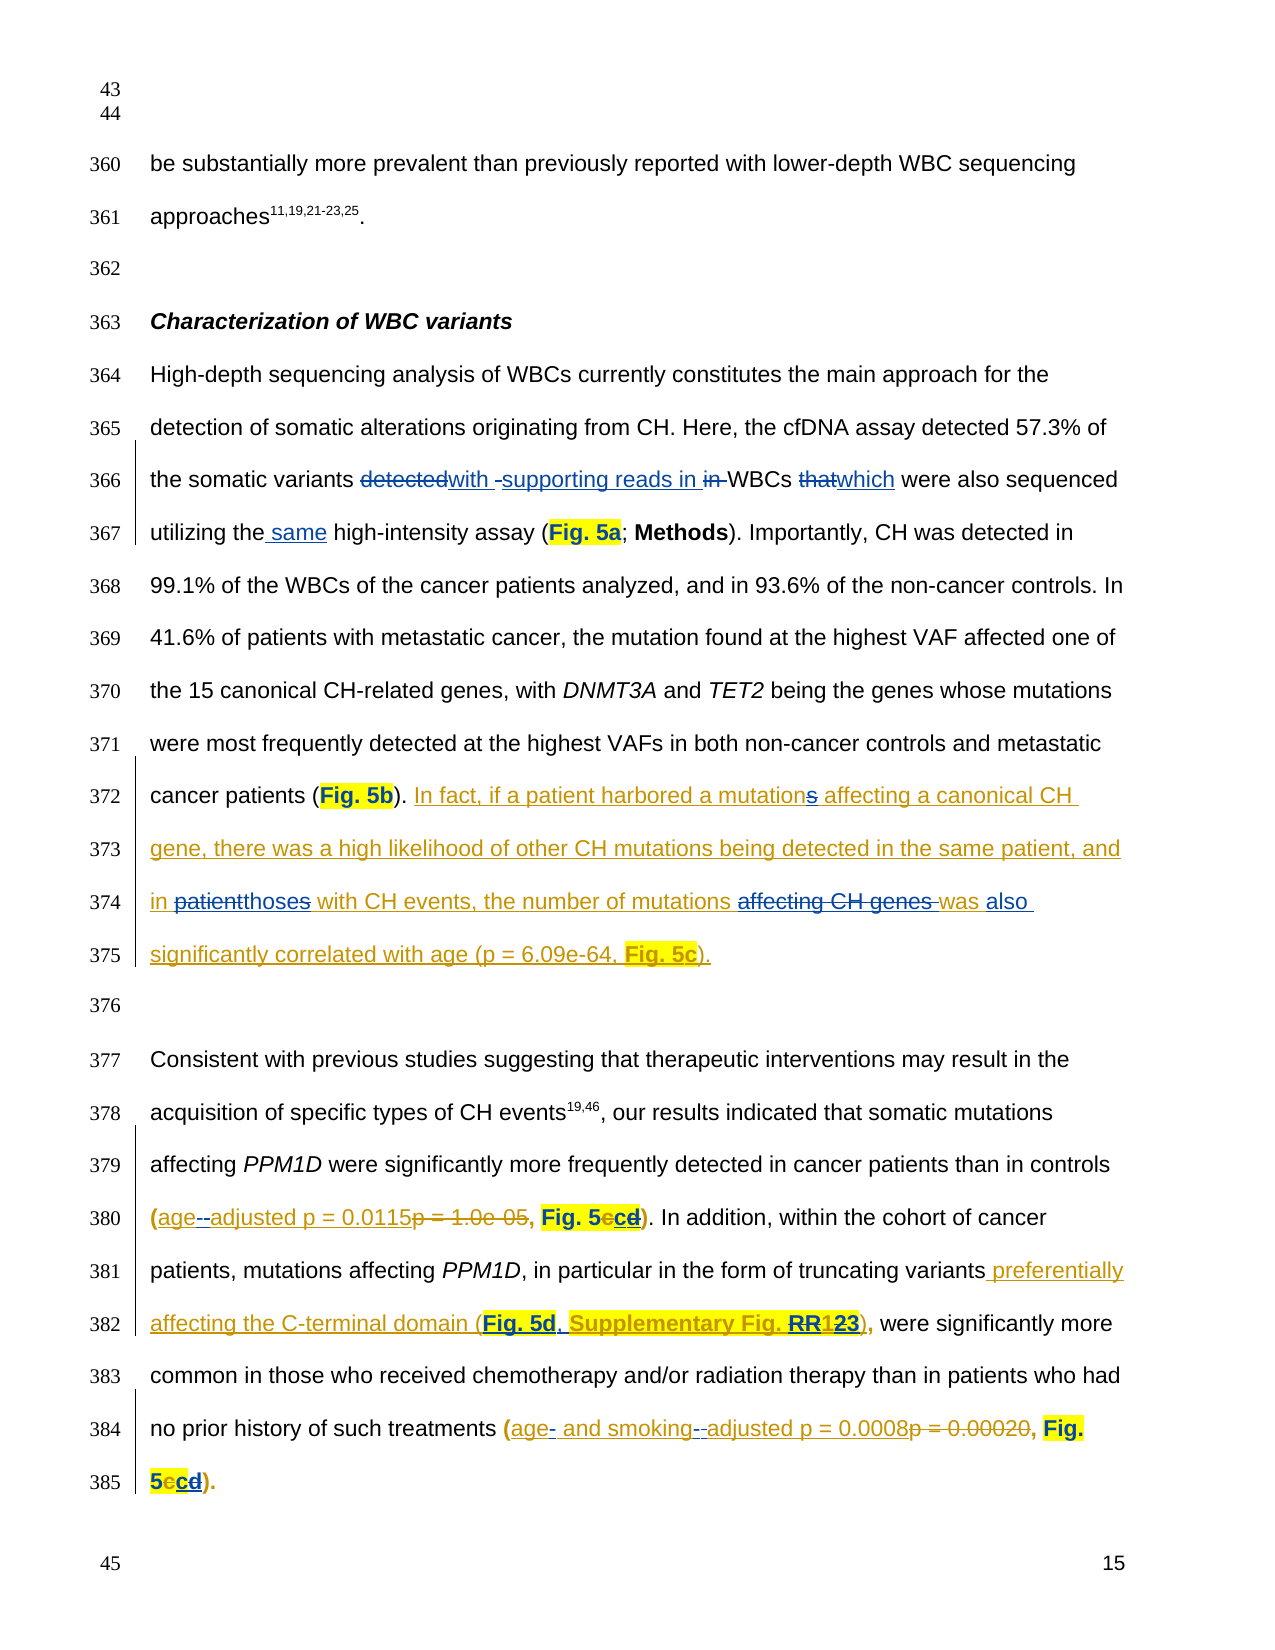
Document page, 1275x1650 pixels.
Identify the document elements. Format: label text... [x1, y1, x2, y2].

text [150, 150, 1125, 229]
text Characterization of WBC variants [150, 308, 1125, 334]
text Consistent with previous studies suggesting that therapeutic interventions may result in the acquisition of specific types of CH events19,46, our results indicated that somatic mutations affecting PPM1D were significantly more frequently detected in cancer patients than in controls (, Fig. 5). In addition, within the cohort of cancer patients, mutations affecting PPM1D, in particular in the form of truncating variants, were significantly more common in those who received chemotherapy and/or radiation therapy than in patients who had no prior history of such treatments (, Fig. 5). [150, 1046, 1125, 1494]
text High-depth sequencing analysis of WBCs currently constitutes the main approach for the detection of somatic alterations originating from CH. Here, the cfDNA assay detected 57.3% of the somatic variants WBCs were also sequenced utilizing the high-intensity assay (Fig. 5a; Methods). Importantly, CH was detected in 99.1% of the WBCs of the cancer patients analyzed, and in 93.6% of the non-cancer controls. In 41.6% of patients with metastatic cancer, the mutation found at the highest VAF affected one of the 15 canonical CH-related genes, with DNMT3A and TET2 being the genes whose mutations were most frequently detected at the highest VAFs in both non-cancer controls and metastatic cancer patients (Fig. 5b). [150, 361, 1125, 967]
